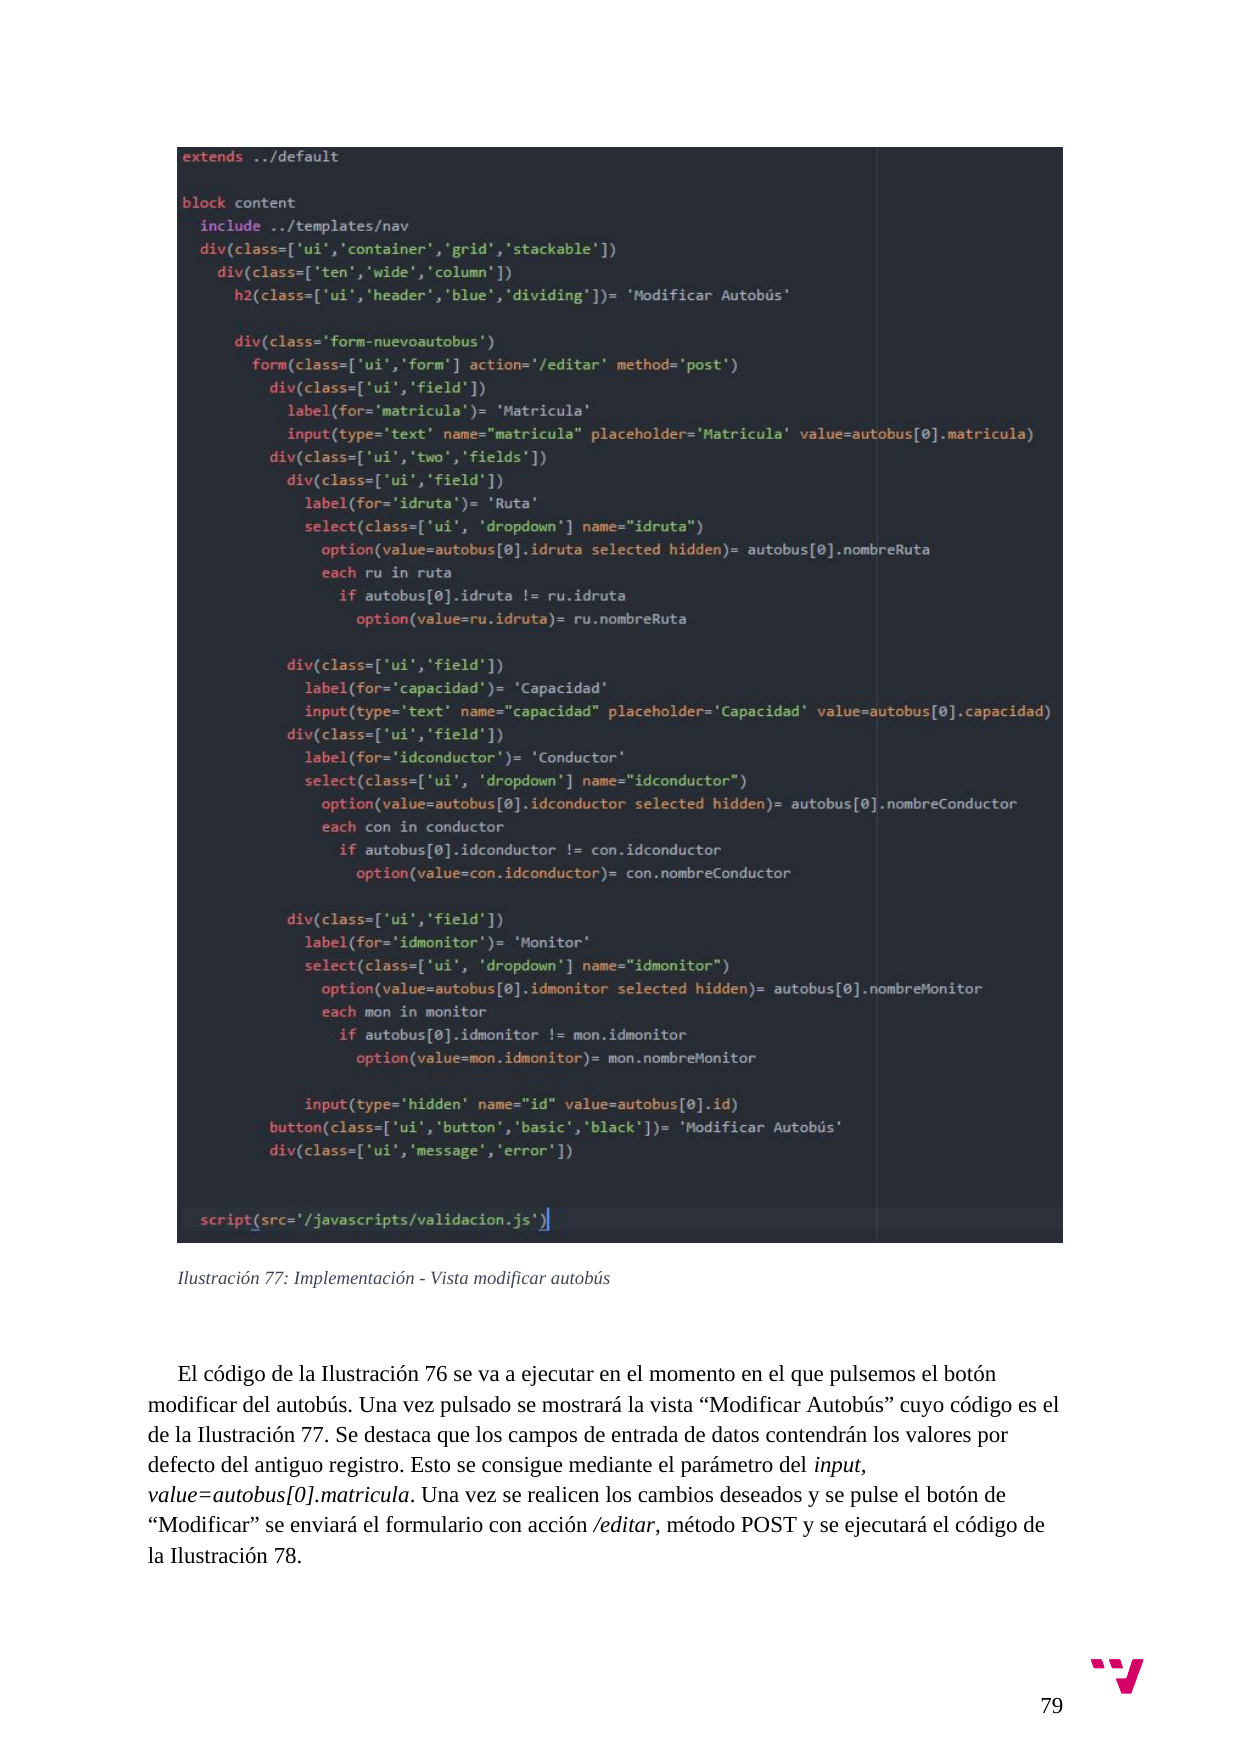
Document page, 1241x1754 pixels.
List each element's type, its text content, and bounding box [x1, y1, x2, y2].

text El código de la Ilustración 76 se va a ejecutar en el momento en el que pulsemos el botón modificar del autobús. Una vez pulsado se mostrará la vista “Modificar Autobús” cuyo código es el de la Ilustración 77. Se destaca que los campos de entrada de datos contendrán los valores por defecto del antiguo registro. Esto se consigue mediante el parámetro del input, value=autobus[0].matricula. Una vez se realicen los cambios deseados y se pulse el botón de “Modificar” se enviará el formulario con acción /editar, método POST y se ejecutará el código de la Ilustración 78. [148, 1360, 1063, 1568]
picture [177, 147, 1063, 1243]
picture [1090, 1659, 1144, 1694]
text Ilustración 77: Implementación - Vista modificar autobús [148, 1267, 1063, 1288]
